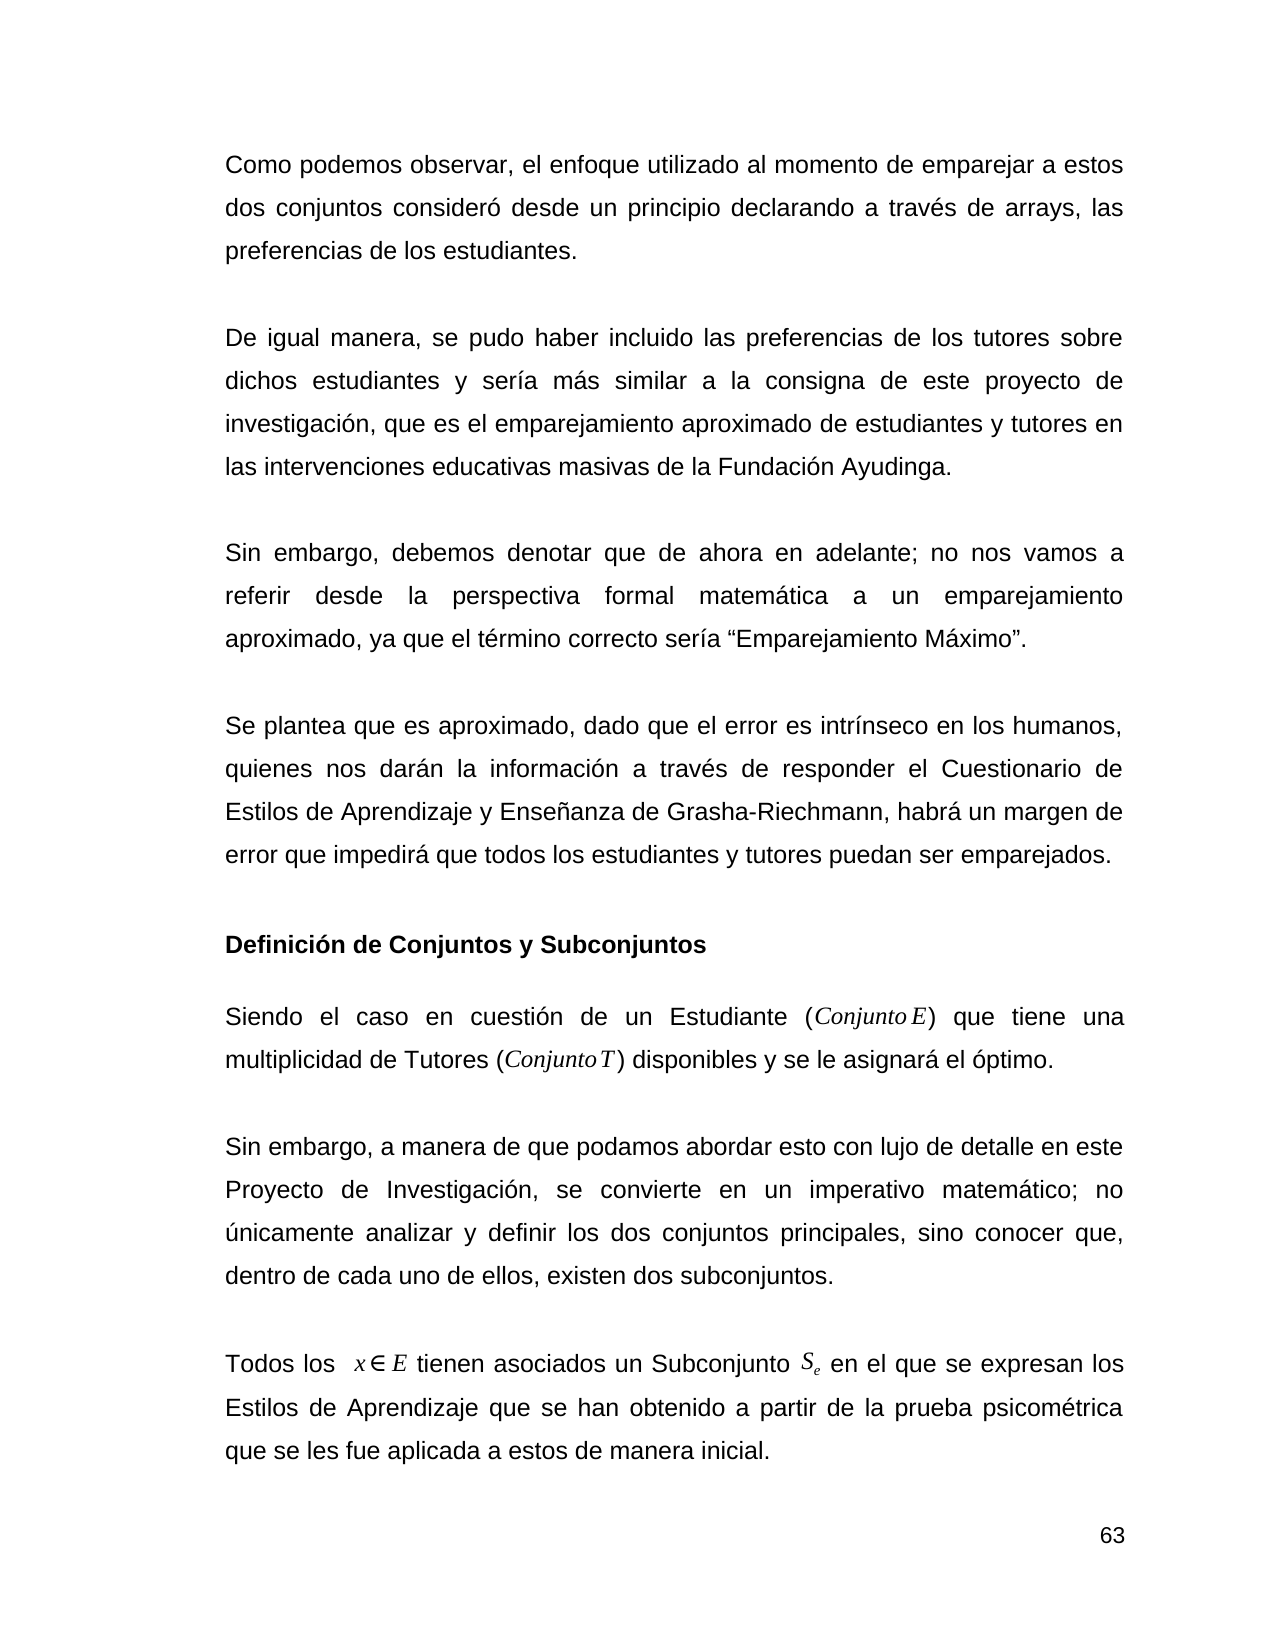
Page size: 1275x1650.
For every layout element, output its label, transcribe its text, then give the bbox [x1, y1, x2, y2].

text De igual manera, se pudo haber incluido las preferencias de los tutores sobre dichos estudiantes y sería más similar a la consigna de este proyecto de investigación, que es el emparejamiento aproximado de estudiantes y tutores en las intervenciones educativas masivas de la Fundación Ayudinga. [225, 322, 1125, 481]
text Todos los tienen asociados un Subconjunto en el que se expresan los Estilos de Aprendizaje que se han obtenido a partir de la prueba psicométrica que se les fue aplicada a estos de manera inicial. [225, 1347, 1125, 1465]
text Sin embargo, debemos denotar que de ahora en adelante; no nos vamos a referir desde la perspectiva formal matemática a un emparejamiento aproximado, ya que el término correcto sería “Emparejamiento Máximo”. [225, 538, 1125, 653]
text Siendo el caso en cuestión de un Estudiante () que tiene una multiplicidad de Tutores () disponibles y se le asignará el óptimo. [225, 1002, 1125, 1074]
text Sin embargo, a manera de que podamos abordar esto con lujo de detalle en este Proyecto de Investigación, se convierte en un imperativo matemático; no únicamente analizar y definir los dos conjuntos principales, sino conocer que, dentro de cada uno de ellos, existen dos subconjuntos. [225, 1132, 1125, 1290]
text Se plantea que es aproximado, dado que el error es intrínseco en los humanos, quienes nos darán la información a través de responder el Cuestionario de Estilos de Aprendizaje y Enseñanza de Grasha-Riechmann, habrá un margen de error que impedirá que todos los estudiantes y tutores puedan ser emparejados. [225, 711, 1125, 869]
subtitle Definición de Conjuntos y Subconjuntos [225, 930, 1125, 959]
text Como podemos observar, el enfoque utilizado al momento de emparejar a estos dos conjuntos consideró desde un principio declarando a través de arrays, las preferencias de los estudiantes. [225, 150, 1125, 265]
